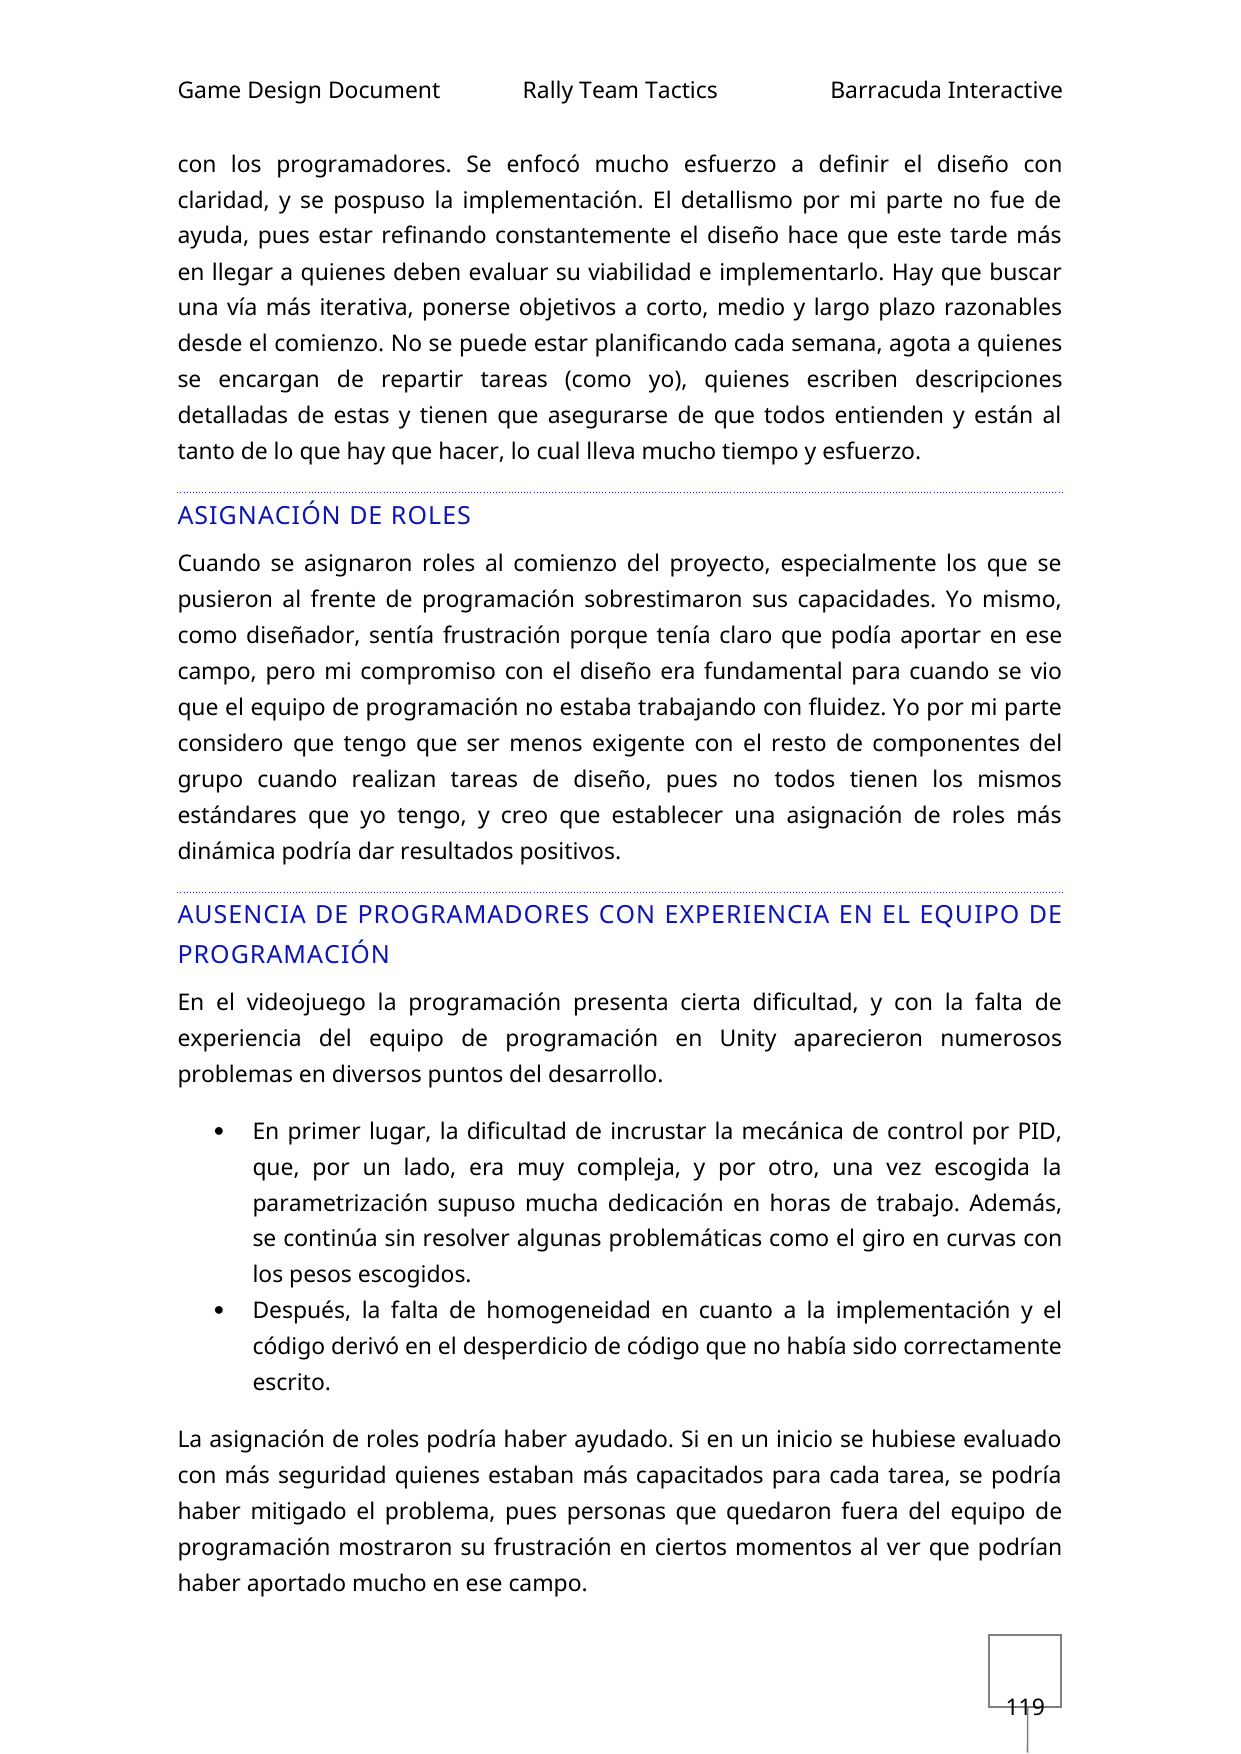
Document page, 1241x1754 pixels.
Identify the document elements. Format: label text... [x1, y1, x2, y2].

subtitle Asignación de roles [177, 492, 1063, 532]
text La asignación de roles podría haber ayudado. Si en un inicio se hubiese evaluado con más seguridad quienes estaban más capacitados para cada tarea, se podría haber mitigado el problema, pues personas que quedaron fuera del equipo de programación mostraron su frustración en ciertos momentos al ver que podrían haber aportado mucho en ese campo. [177, 1423, 1063, 1598]
text En el videojuego la programación presenta cierta dificultad, y con la falta de experiencia del equipo de programación en Unity aparecieron numerosos problemas en diversos puntos del desarrollo. [177, 986, 1063, 1089]
list En primer lugar, la dificultad de incrustar la mecánica de control por PID, que, por un lado, era muy compleja, y por otro, una vez escogida la parametrización supuso mucha dedicación en horas de trabajo. Además, se continúa sin resolver algunas problemáticas como el giro en curvas con los pesos escogidos. [215, 1114, 1063, 1289]
subtitle Ausencia de programadores con experiencia en el equipo de programación [177, 891, 1063, 970]
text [177, 148, 1063, 466]
text Cuando se asignaron roles al comienzo del proyecto, especialmente los que se pusieron al frente de programación sobrestimaron sus capacidades. Yo mismo, como diseñador, sentía frustración porque tenía claro que podía aportar en ese campo, pero mi compromiso con el diseño era fundamental para cuando se vio que el equipo de programación no estaba trabajando con fluidez. Yo por mi parte considero que tengo que ser menos exigente con el resto de componentes del grupo cuando realizan tareas de diseño, pues no todos tienen los mismos estándares que yo tengo, y creo que establecer una asignación de roles más dinámica podría dar resultados positivos. [177, 547, 1063, 866]
list Después, la falta de homogeneidad en cuanto a la implementación y el código derivó en el desperdicio de código que no había sido correctamente escrito. [215, 1294, 1063, 1397]
